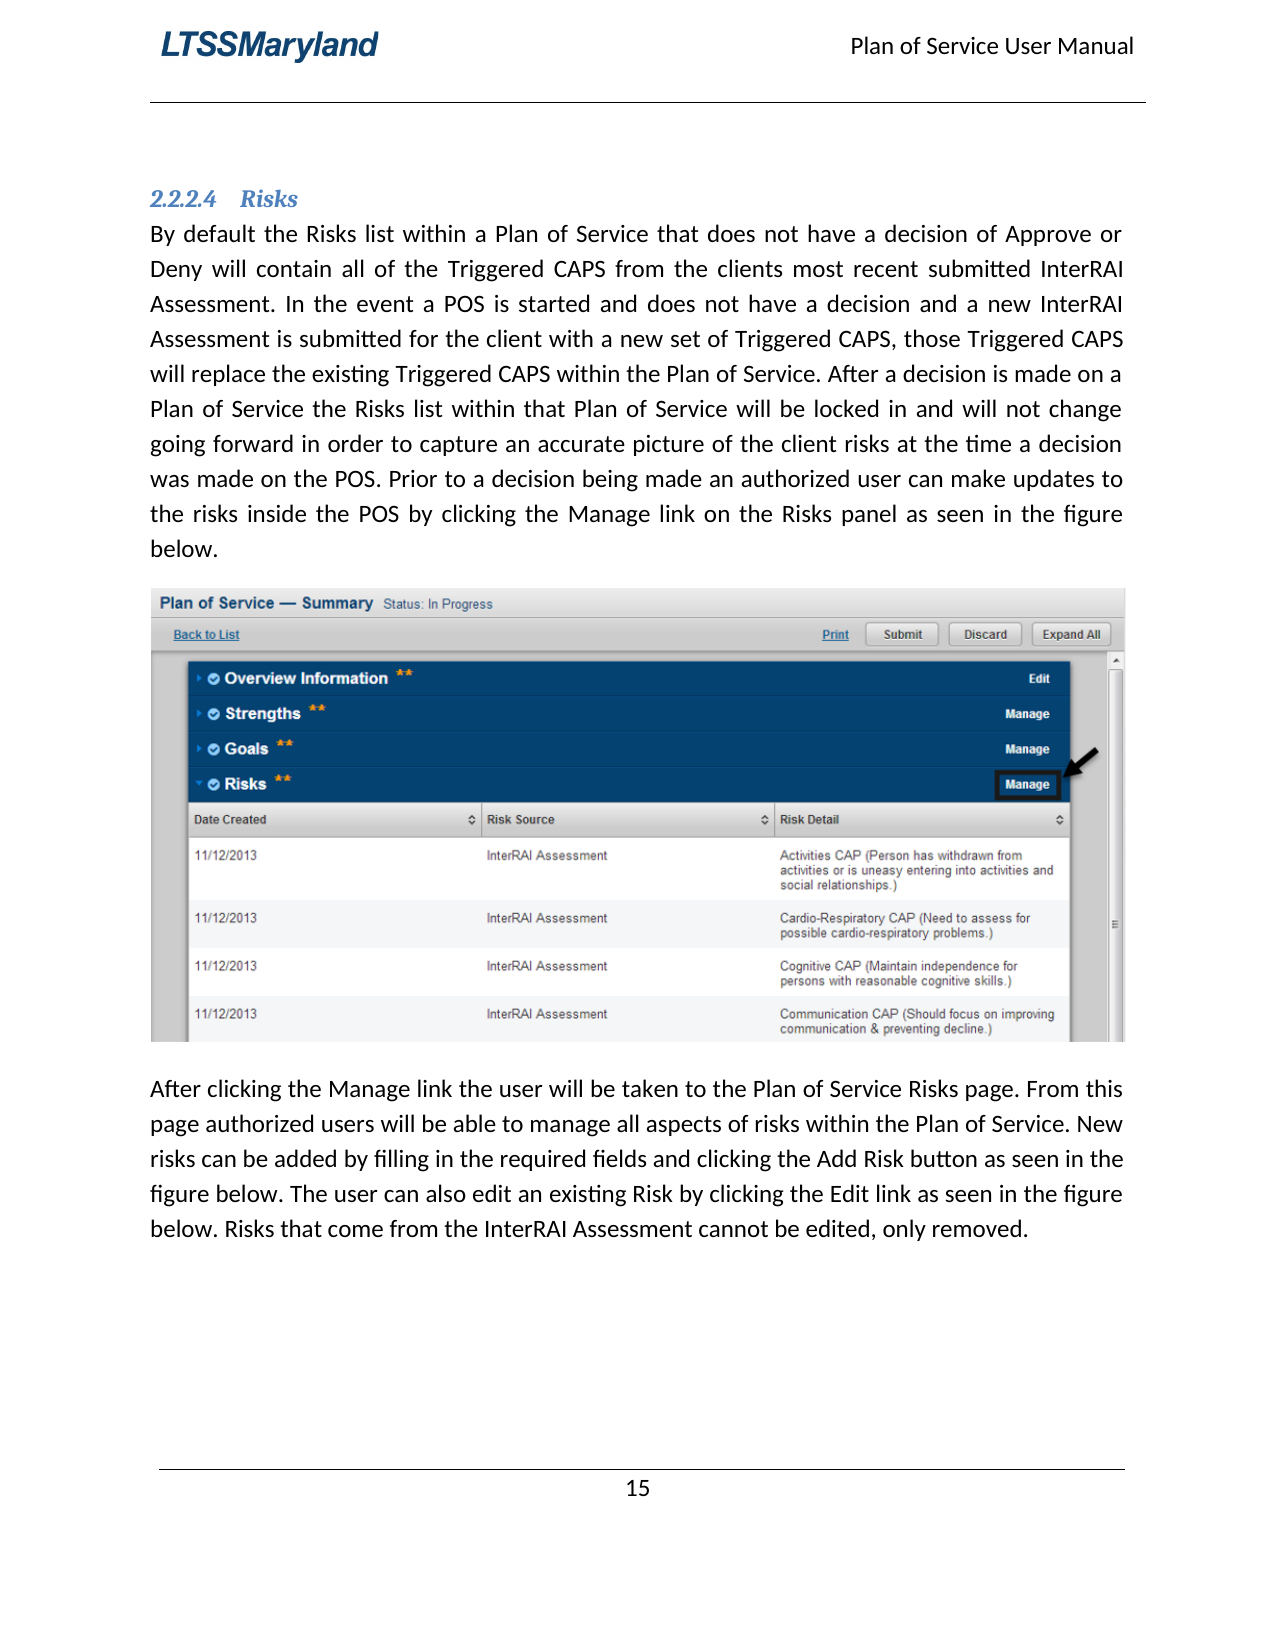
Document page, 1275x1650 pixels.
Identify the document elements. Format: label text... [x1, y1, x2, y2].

subtitle Risks [150, 185, 1125, 213]
text By default the Risks list within a Plan of Service that does not have a decision of Approve or Deny will contain all of the Triggered CAPS from the clients most recent submitted InterRAI Assessment. In the event a POS is started and does not have a decision and a new InterRAI Assessment is submitted for the client with a new set of Triggered CAPS, those Triggered CAPS will replace the existing Triggered CAPS within the Plan of Service. After a decision is made on a Plan of Service the Risks list within that Plan of Service will be locked in and will not change going forward in order to capture an accurate picture of the client risks at the time a decision was made on the POS. Prior to a decision being made an authorized user can make updates to the risks inside the POS by clicking the Manage link on the Risks panel as seen in the figure below. [150, 218, 1125, 563]
picture [150, 588, 1125, 1043]
picture [161, 31, 379, 63]
text After clicking the Manage link the user will be taken to the Plan of Service Risks page. From this page authorized users will be able to manage all aspects of risks within the Plan of Service. New risks can be added by filling in the required fields and clicking the Add Risk button as seen in the figure below. The user can also edit an existing Risk by clicking the Edit link as seen in the figure below. Risks that come from the InterRAI Assessment cannot be edited, only removed. [150, 1073, 1125, 1244]
